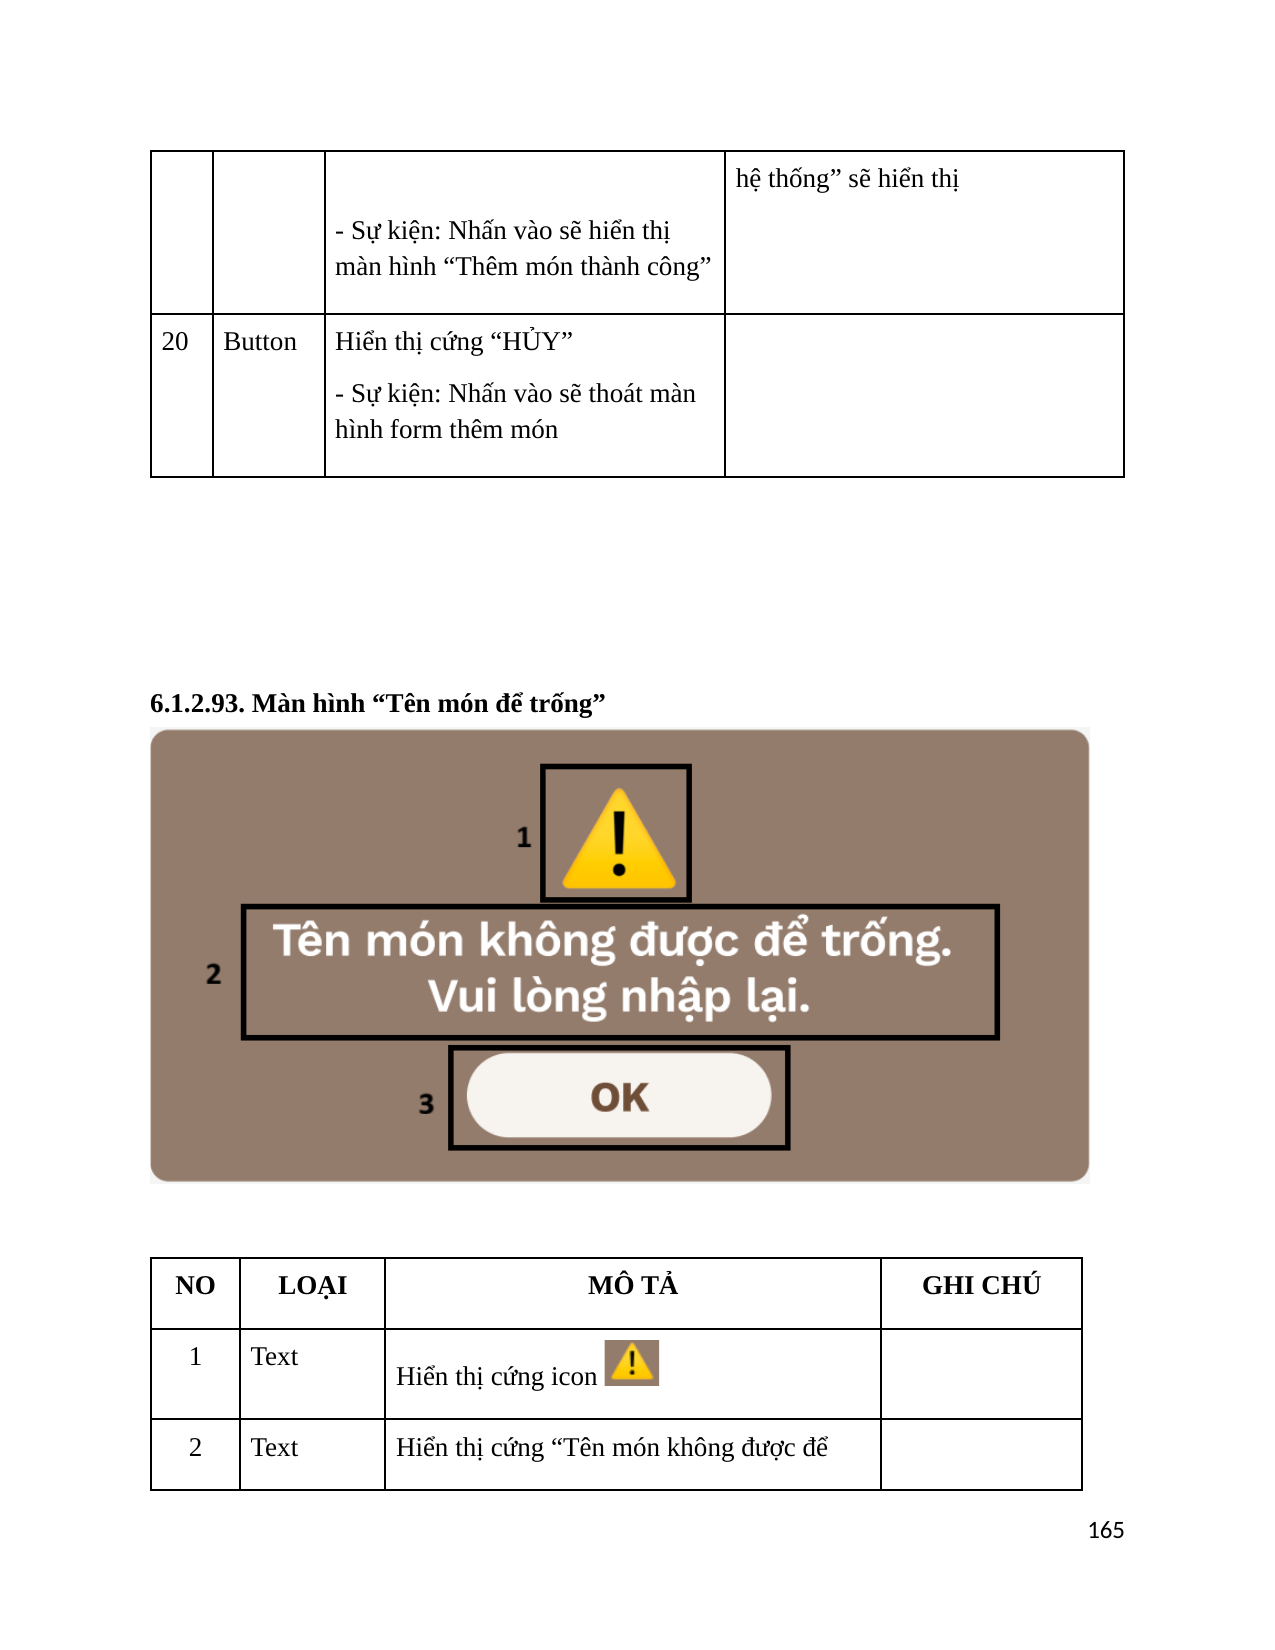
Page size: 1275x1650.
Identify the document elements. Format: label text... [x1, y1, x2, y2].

picture [604, 1340, 660, 1386]
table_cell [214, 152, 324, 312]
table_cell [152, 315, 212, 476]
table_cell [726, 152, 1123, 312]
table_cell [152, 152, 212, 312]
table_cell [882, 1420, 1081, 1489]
subtitle 6.1.2.93. Màn hình “Tên món để trống” [150, 687, 1125, 718]
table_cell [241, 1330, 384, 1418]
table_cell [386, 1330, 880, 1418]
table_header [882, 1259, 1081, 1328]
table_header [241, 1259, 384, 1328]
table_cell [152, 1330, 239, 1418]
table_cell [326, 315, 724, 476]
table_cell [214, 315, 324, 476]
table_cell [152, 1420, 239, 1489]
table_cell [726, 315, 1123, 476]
picture [150, 727, 1091, 1184]
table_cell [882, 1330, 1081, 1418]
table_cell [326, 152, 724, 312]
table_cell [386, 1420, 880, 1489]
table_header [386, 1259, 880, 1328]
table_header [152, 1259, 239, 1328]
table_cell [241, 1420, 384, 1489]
